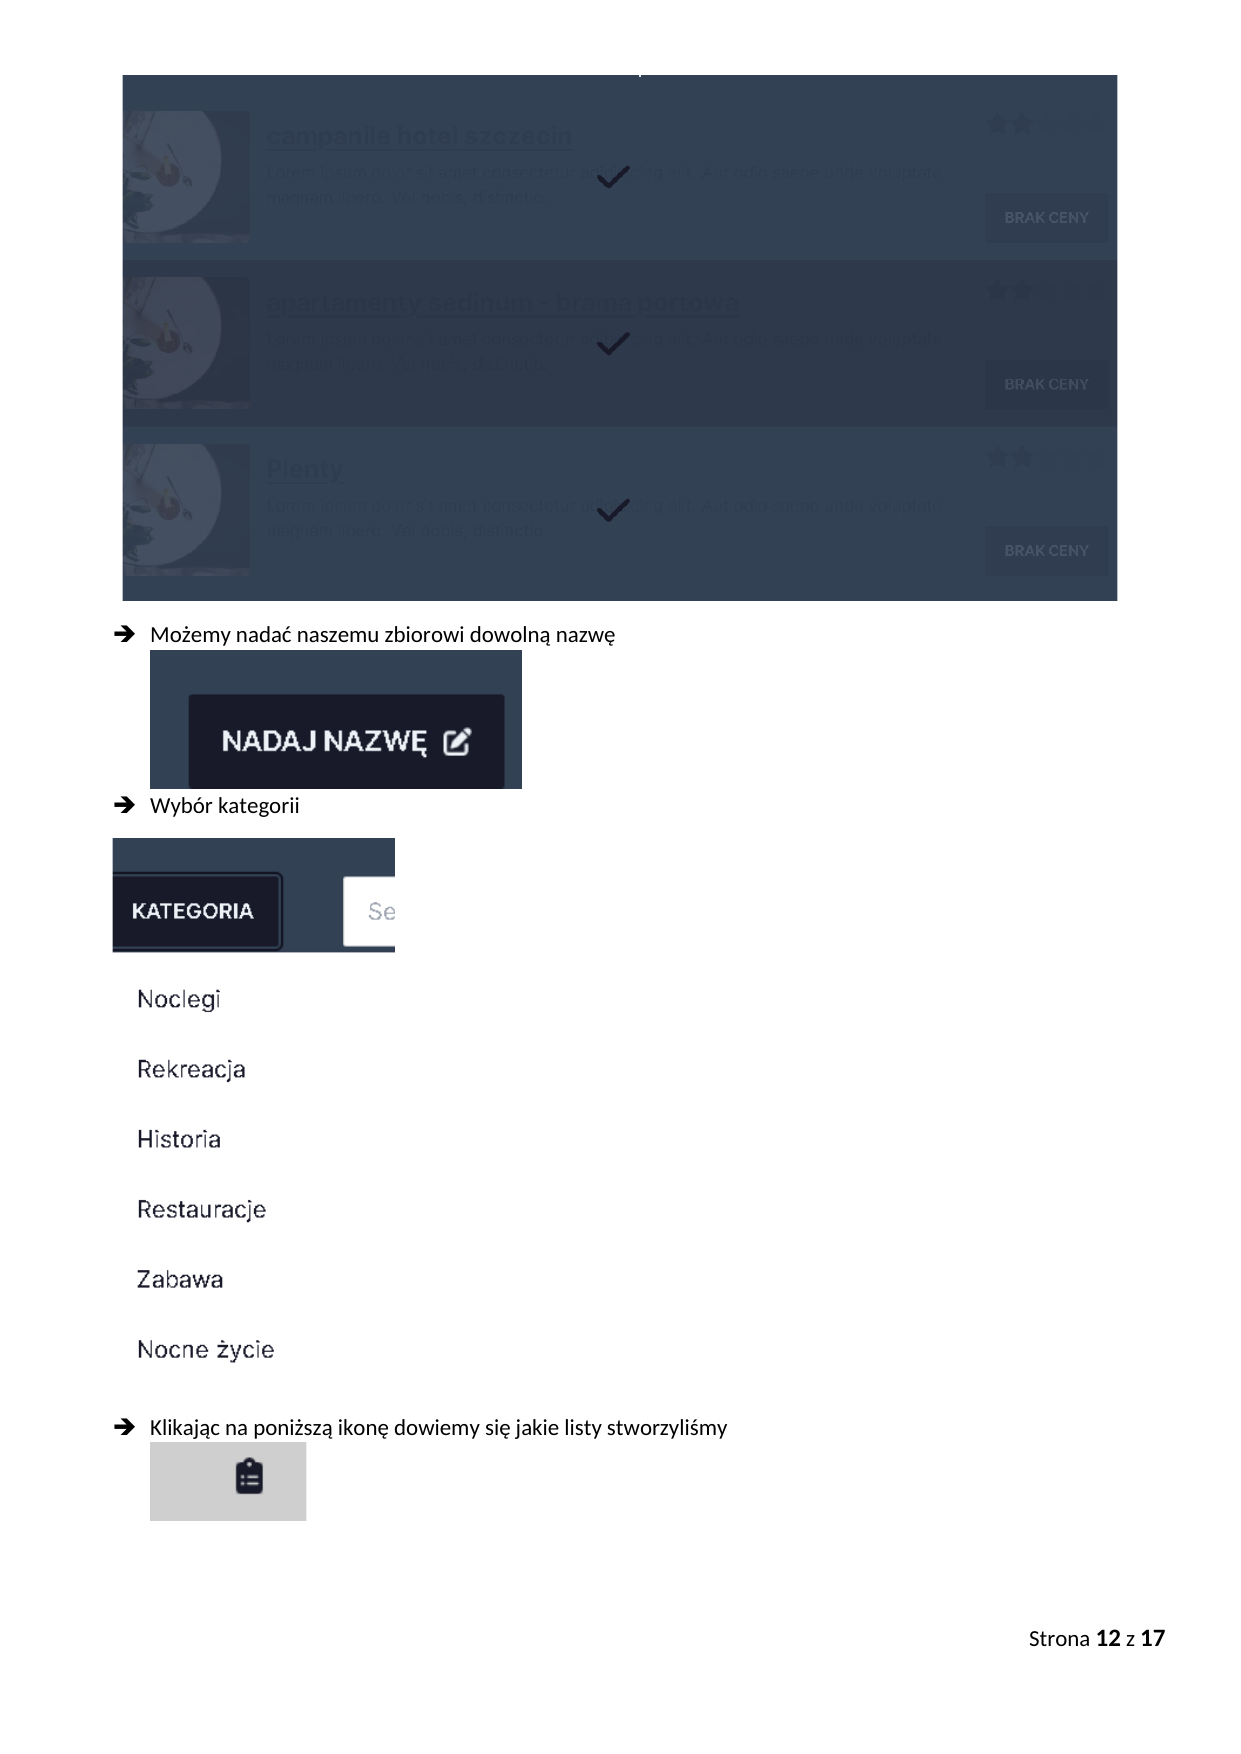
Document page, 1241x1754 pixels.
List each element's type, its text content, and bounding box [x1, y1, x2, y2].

picture [122, 75, 1118, 601]
list Klikając na poniższą ikonę dowiemy się jakie listy stworzyliśmy [112, 1413, 1165, 1441]
picture [150, 650, 522, 789]
picture [150, 1442, 307, 1521]
list Możemy nadać naszemu zbiorowi dowolną nazwę [112, 620, 1165, 648]
list Wybór kategorii [112, 791, 1165, 819]
picture [112, 838, 395, 1394]
